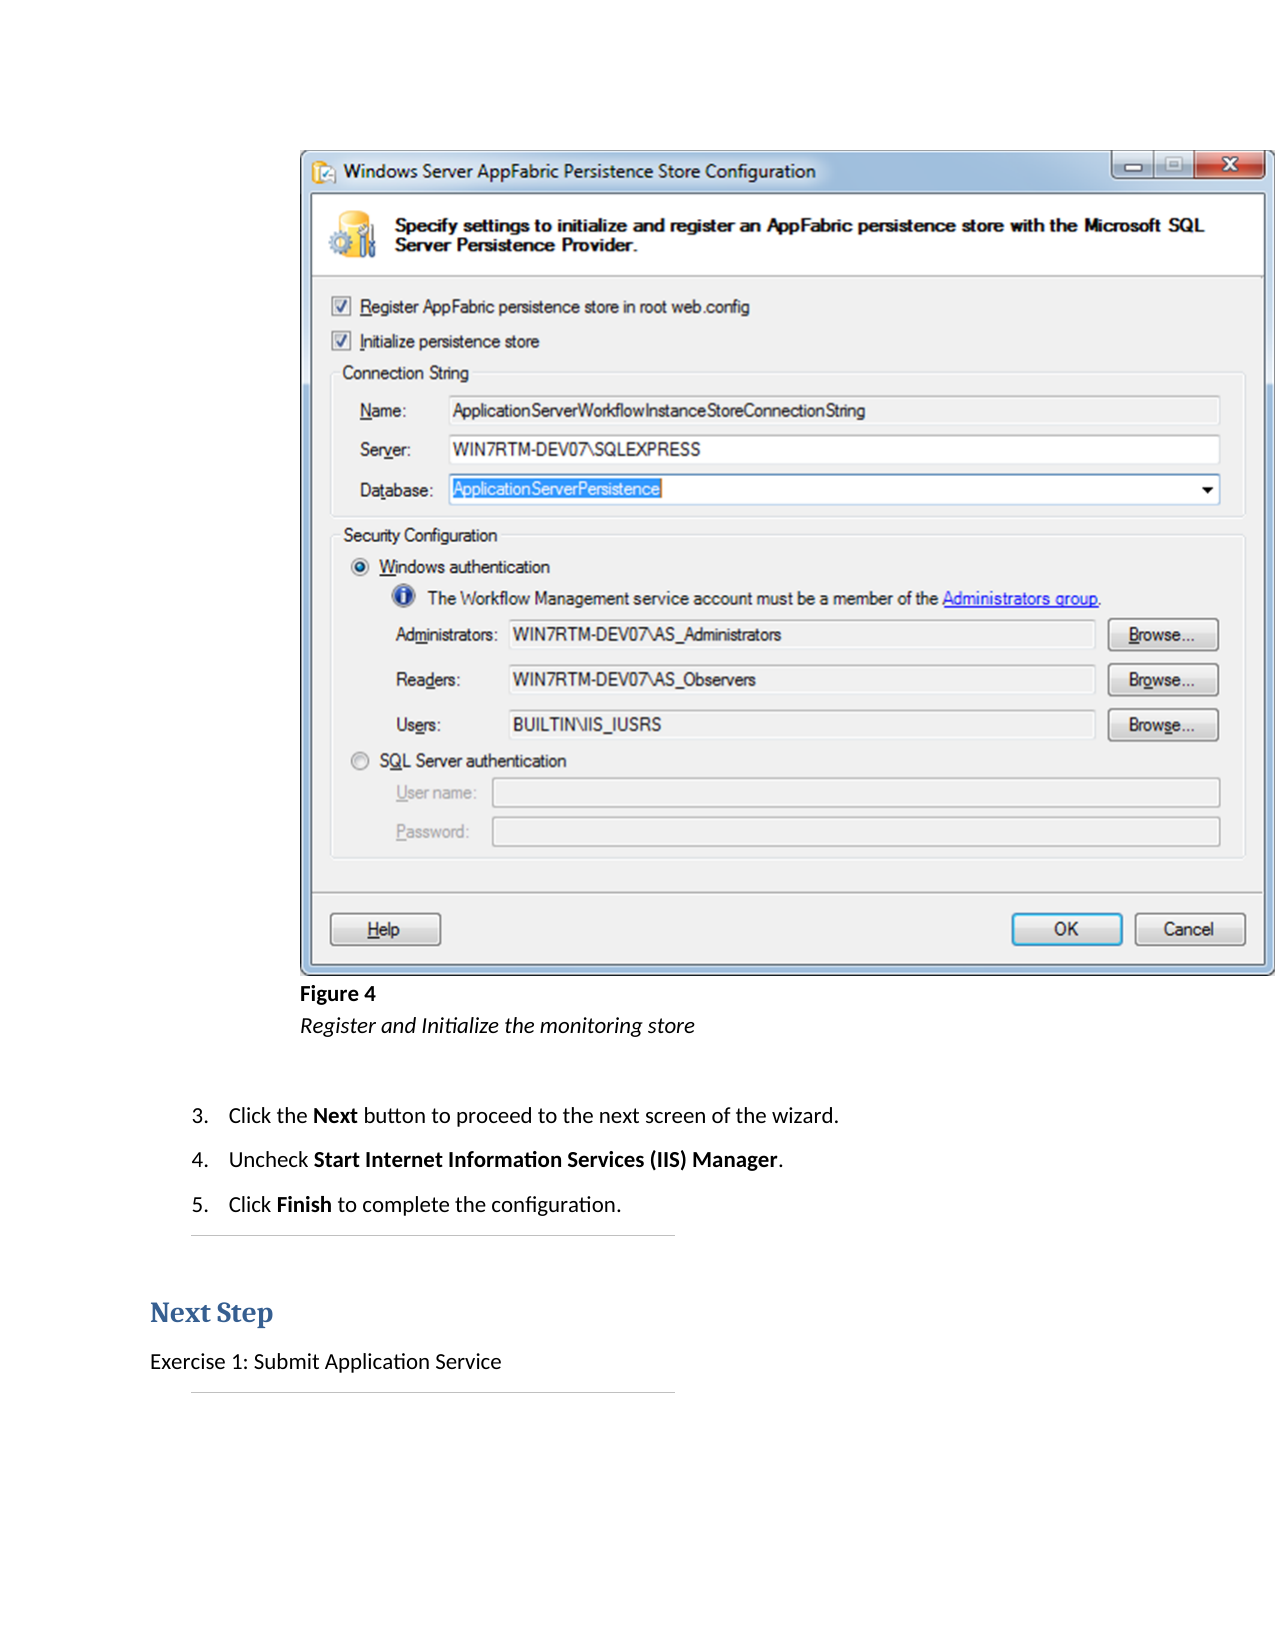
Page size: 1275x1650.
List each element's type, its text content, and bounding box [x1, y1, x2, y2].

subtitle Next Step [150, 1296, 1125, 1329]
text Register and Initialize the monitoring store [300, 1011, 1125, 1039]
list Click Finish to complete the configuration. [191, 1190, 1125, 1218]
picture [300, 150, 1275, 976]
list Uncheck Start Internet Information Services (IIS) Manager. [191, 1146, 1125, 1173]
list Click the Next button to proceed to the next screen of the wizard. [191, 1101, 1125, 1129]
text Figure 4 [300, 979, 1125, 1007]
